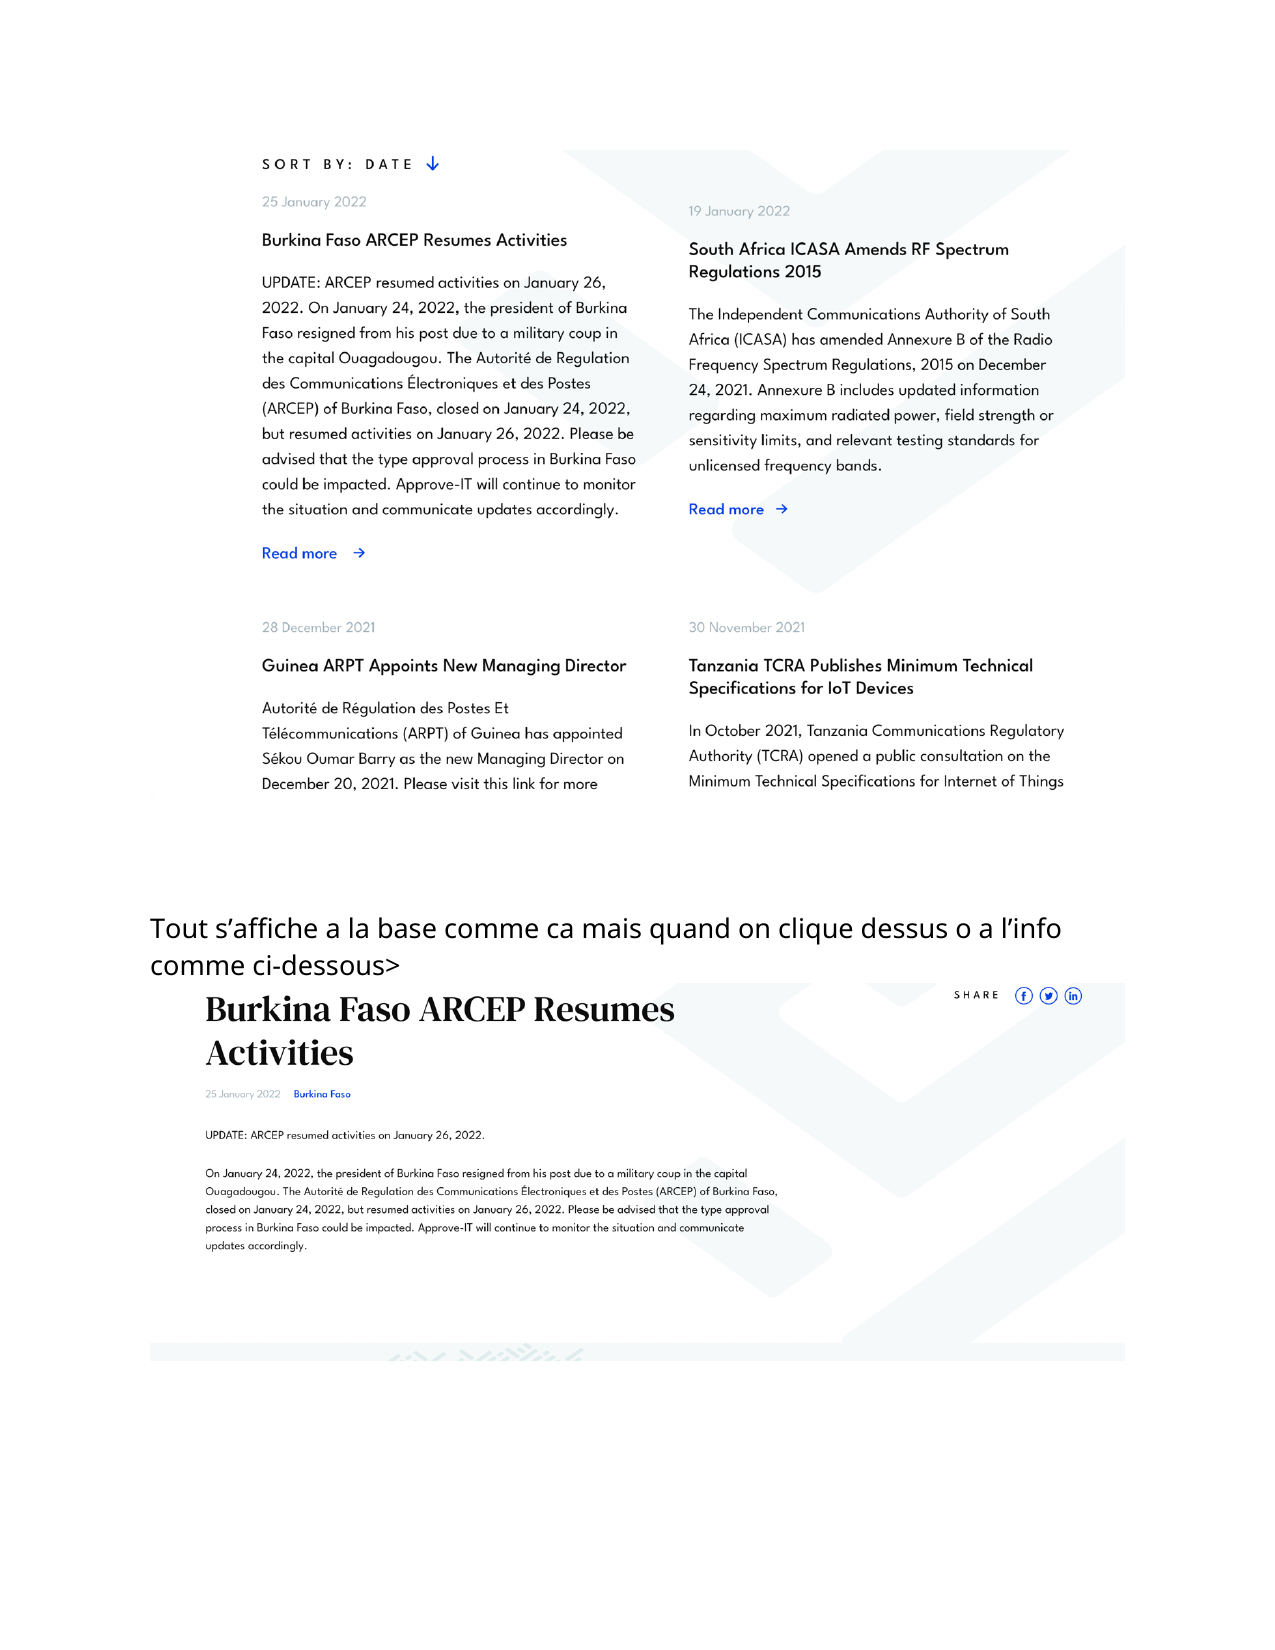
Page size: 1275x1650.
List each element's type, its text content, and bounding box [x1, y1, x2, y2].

picture [150, 150, 1125, 799]
picture [150, 983, 1125, 1361]
text Tout s’affiche a la base comme ca mais quand on clique dessus o a l’info comme ci-dessous> [150, 909, 1125, 983]
